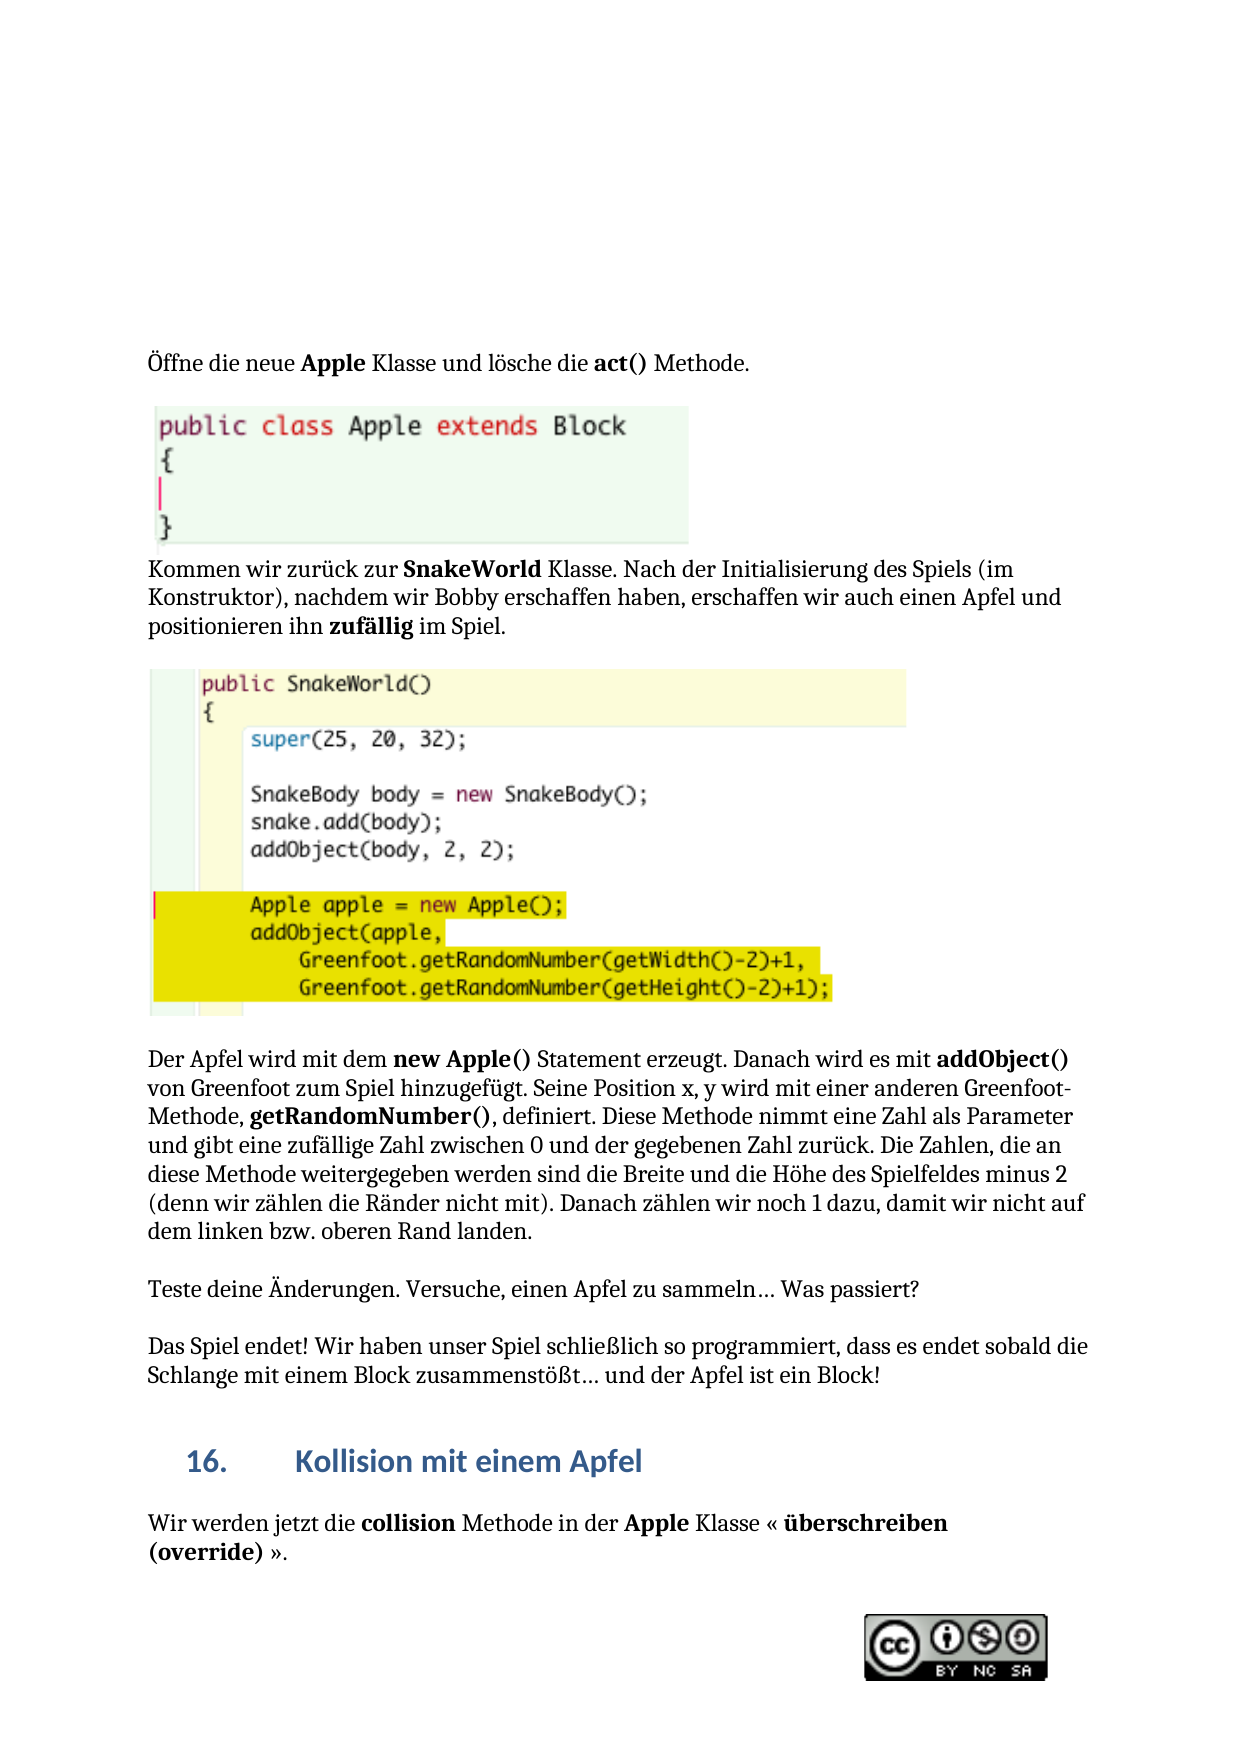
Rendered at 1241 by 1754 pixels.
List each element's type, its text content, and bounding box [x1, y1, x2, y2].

picture [864, 1614, 1048, 1681]
subtitle Kollision mit einem Apfel [185, 1440, 1092, 1481]
picture [147, 406, 689, 555]
text Teste deine Änderungen. Versuche, einen Apfel zu sammeln… Was passiert? [148, 1275, 1092, 1303]
text Das Spiel endet! Wir haben unser Spiel schließlich so programmiert, dass es endet sobald die Schlange mit einem Block zusammenstößt… und der Apfel ist ein Block! [148, 1332, 1092, 1390]
picture [147, 669, 907, 1016]
text Kommen wir zurück zur SnakeWorld Klasse. Nach der Initialisierung des Spiels (im Konstruktor), nachdem wir Bobby erschaffen haben, erschaffen wir auch einen Apfel und positionieren ihn zufällig im Spiel. [148, 554, 1092, 641]
text Der Apfel wird mit dem new Apple() Statement erzeugt. Danach wird es mit addObject() von Greenfoot zum Spiel hinzugefügt. Seine Position x, y wird mit einer anderen Greenfoot-Methode, getRandomNumber(), definiert. Diese Methode nimmt eine Zahl als Parameter und gibt eine zufällige Zahl zwischen 0 und der gegebenen Zahl zurück. Die Zahlen, die an diese Methode weitergegeben werden sind die Breite und die Höhe des Spielfeldes minus 2 (denn wir zählen die Ränder nicht mit). Danach zählen wir noch 1 dazu, damit wir nicht auf dem linken bzw. oberen Rand landen. [148, 1045, 1092, 1246]
text Öffne die neue Apple Klasse und lösche die act() Methode. [148, 349, 1092, 378]
text Wir werden jetzt die collision Methode in der Apple Klasse « überschreiben (override) ». [148, 1509, 1092, 1567]
